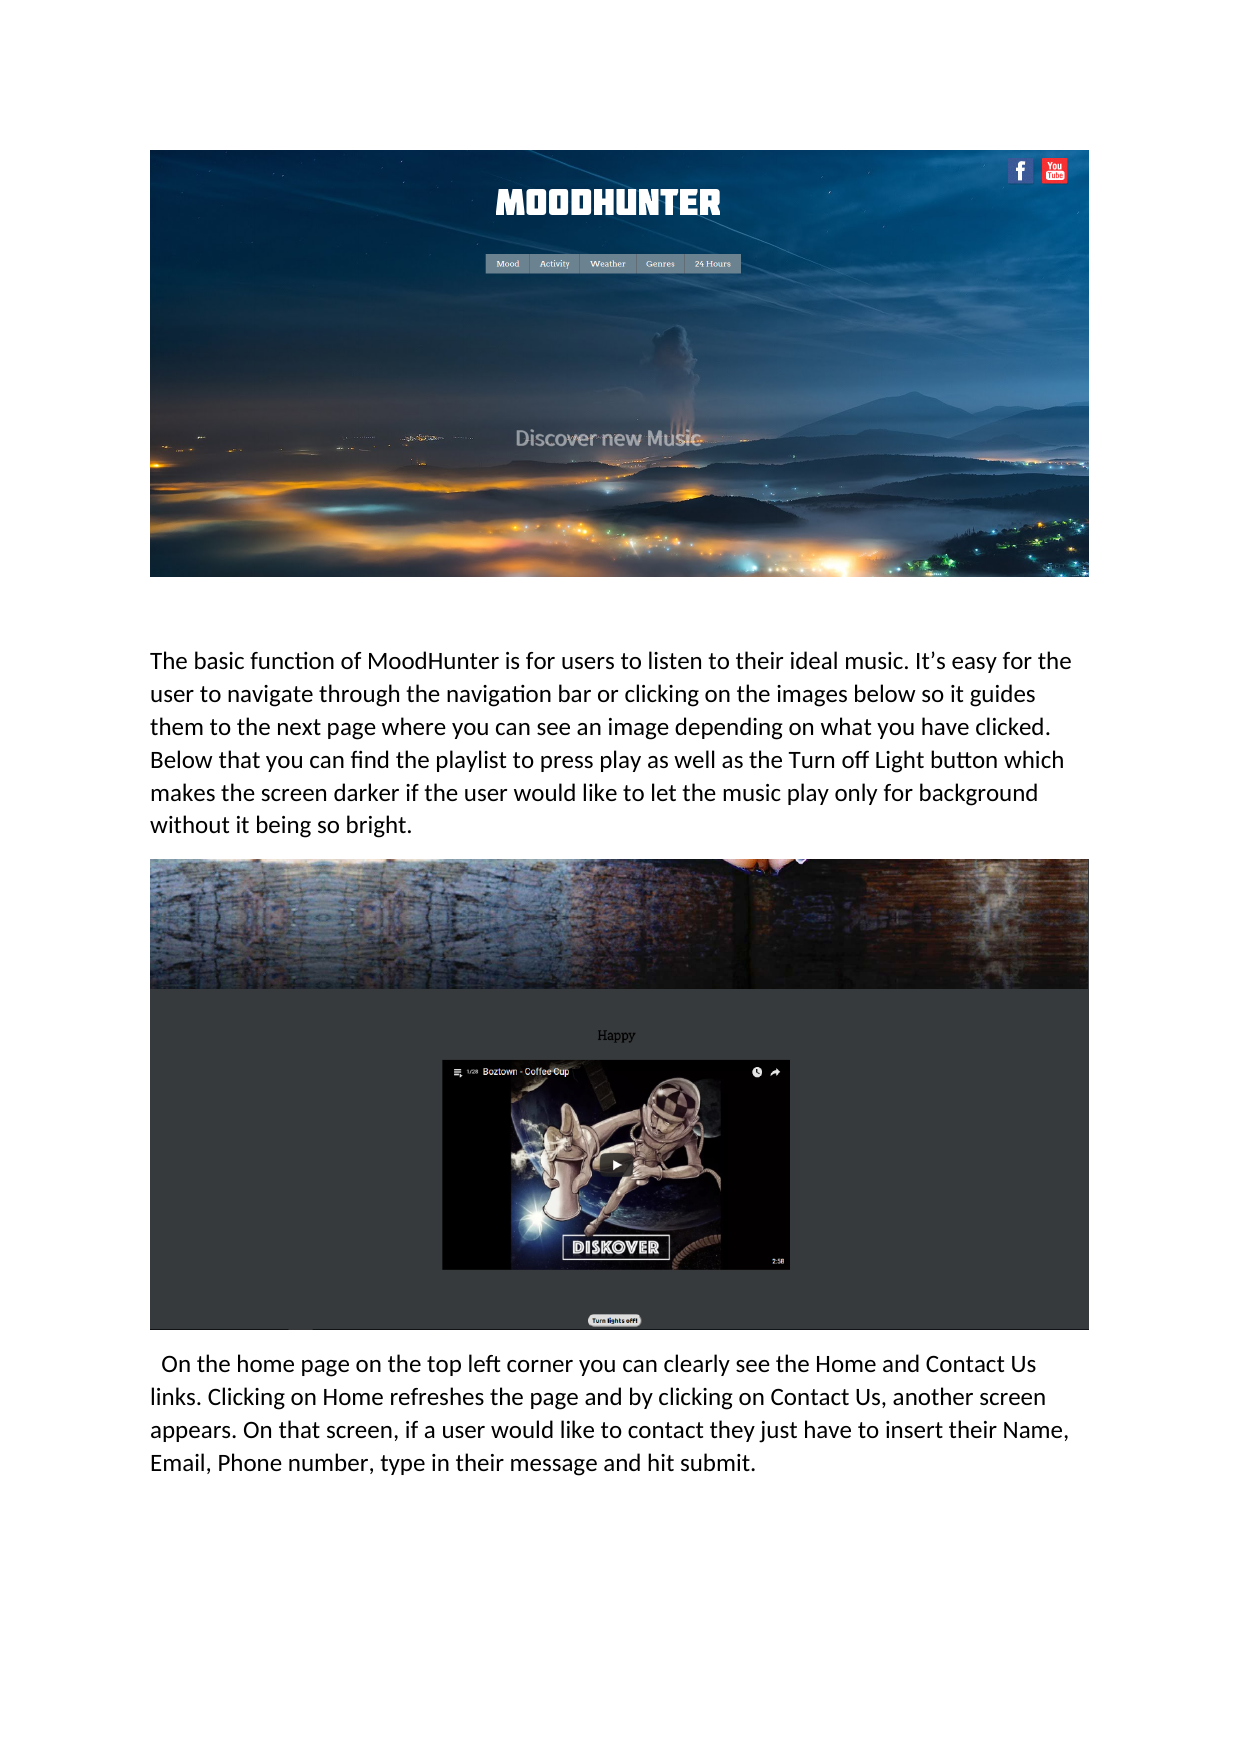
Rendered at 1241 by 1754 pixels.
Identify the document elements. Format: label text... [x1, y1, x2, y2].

text On the home page on the top left corner you can clearly see the Home and Contact Us links. Clicking on Home refreshes the page and by clicking on Contact Us, another screen appears. On that screen, if a user would like to contact they just have to insert their Name, Email, Phone number, type in their message and hit submit. [150, 1348, 1090, 1478]
picture [150, 150, 1089, 577]
text The basic function of MoodHunter is for users to listen to their ideal music. It’s easy for the user to navigate through the navigation bar or clicking on the images below so it guides them to the next page where you can see an image depending on what you have clicked. Below that you can find the playlist to press play as well as the Turn off Light button which makes the screen darker if the user would like to let the music play only for background without it being so bright. [150, 645, 1090, 840]
picture [150, 859, 1089, 1330]
